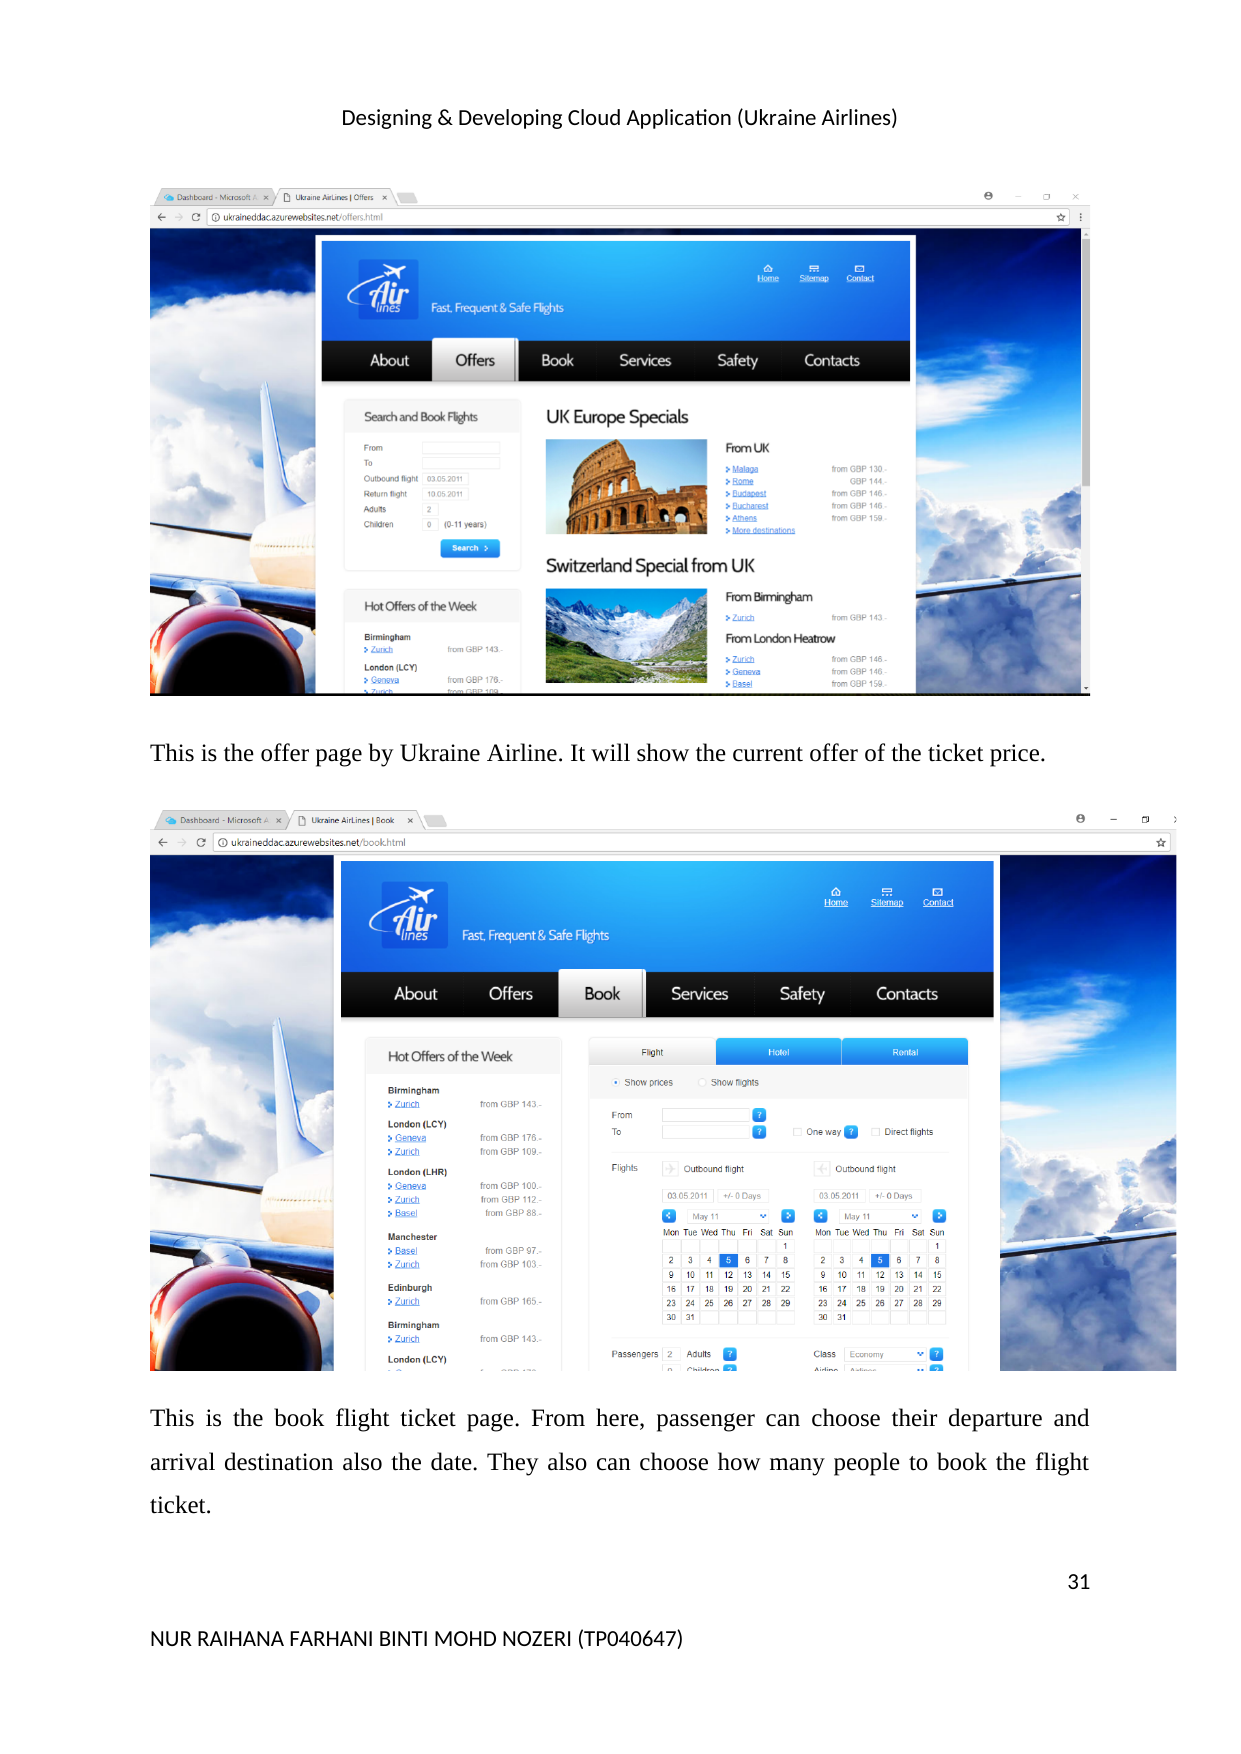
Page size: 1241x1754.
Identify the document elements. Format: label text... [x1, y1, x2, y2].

text This is the book flight ticket page. From here, passenger can choose their departure and arrival destination also the date. They also can choose how many people to book the flight ticket. [150, 1403, 1090, 1518]
text This is the offer page by Ukraine Airline. It will show the current offer of the ticket price. [150, 738, 1090, 767]
picture [150, 810, 1177, 1371]
picture [150, 188, 1091, 696]
